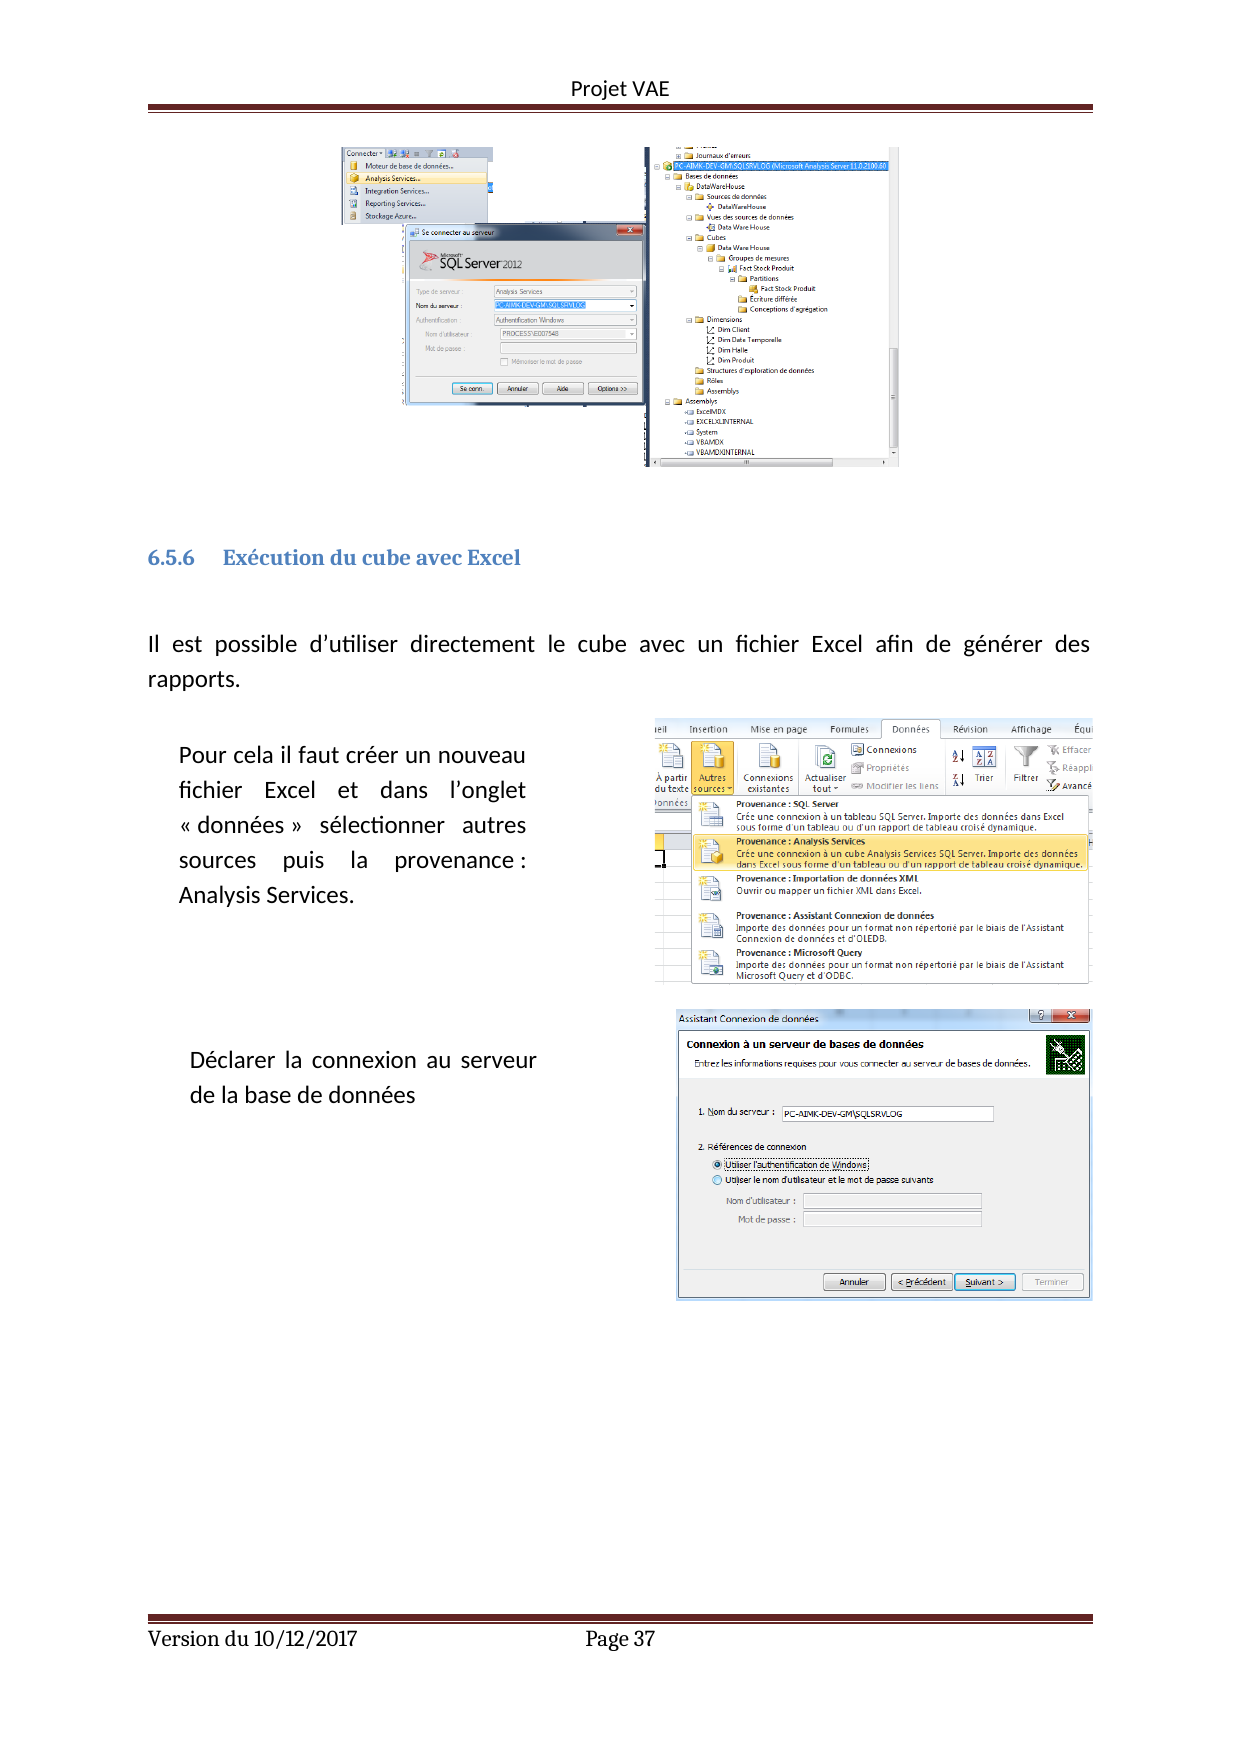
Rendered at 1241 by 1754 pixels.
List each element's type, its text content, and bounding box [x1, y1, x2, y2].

picture [341, 147, 899, 467]
picture [676, 1009, 1093, 1301]
subtitle Exécution du cube avec Excel [148, 545, 1093, 571]
text Il est possible d’utiliser directement le cube avec un fichier Excel afin de générer des rapports. [148, 628, 1093, 693]
picture [654, 718, 1093, 985]
